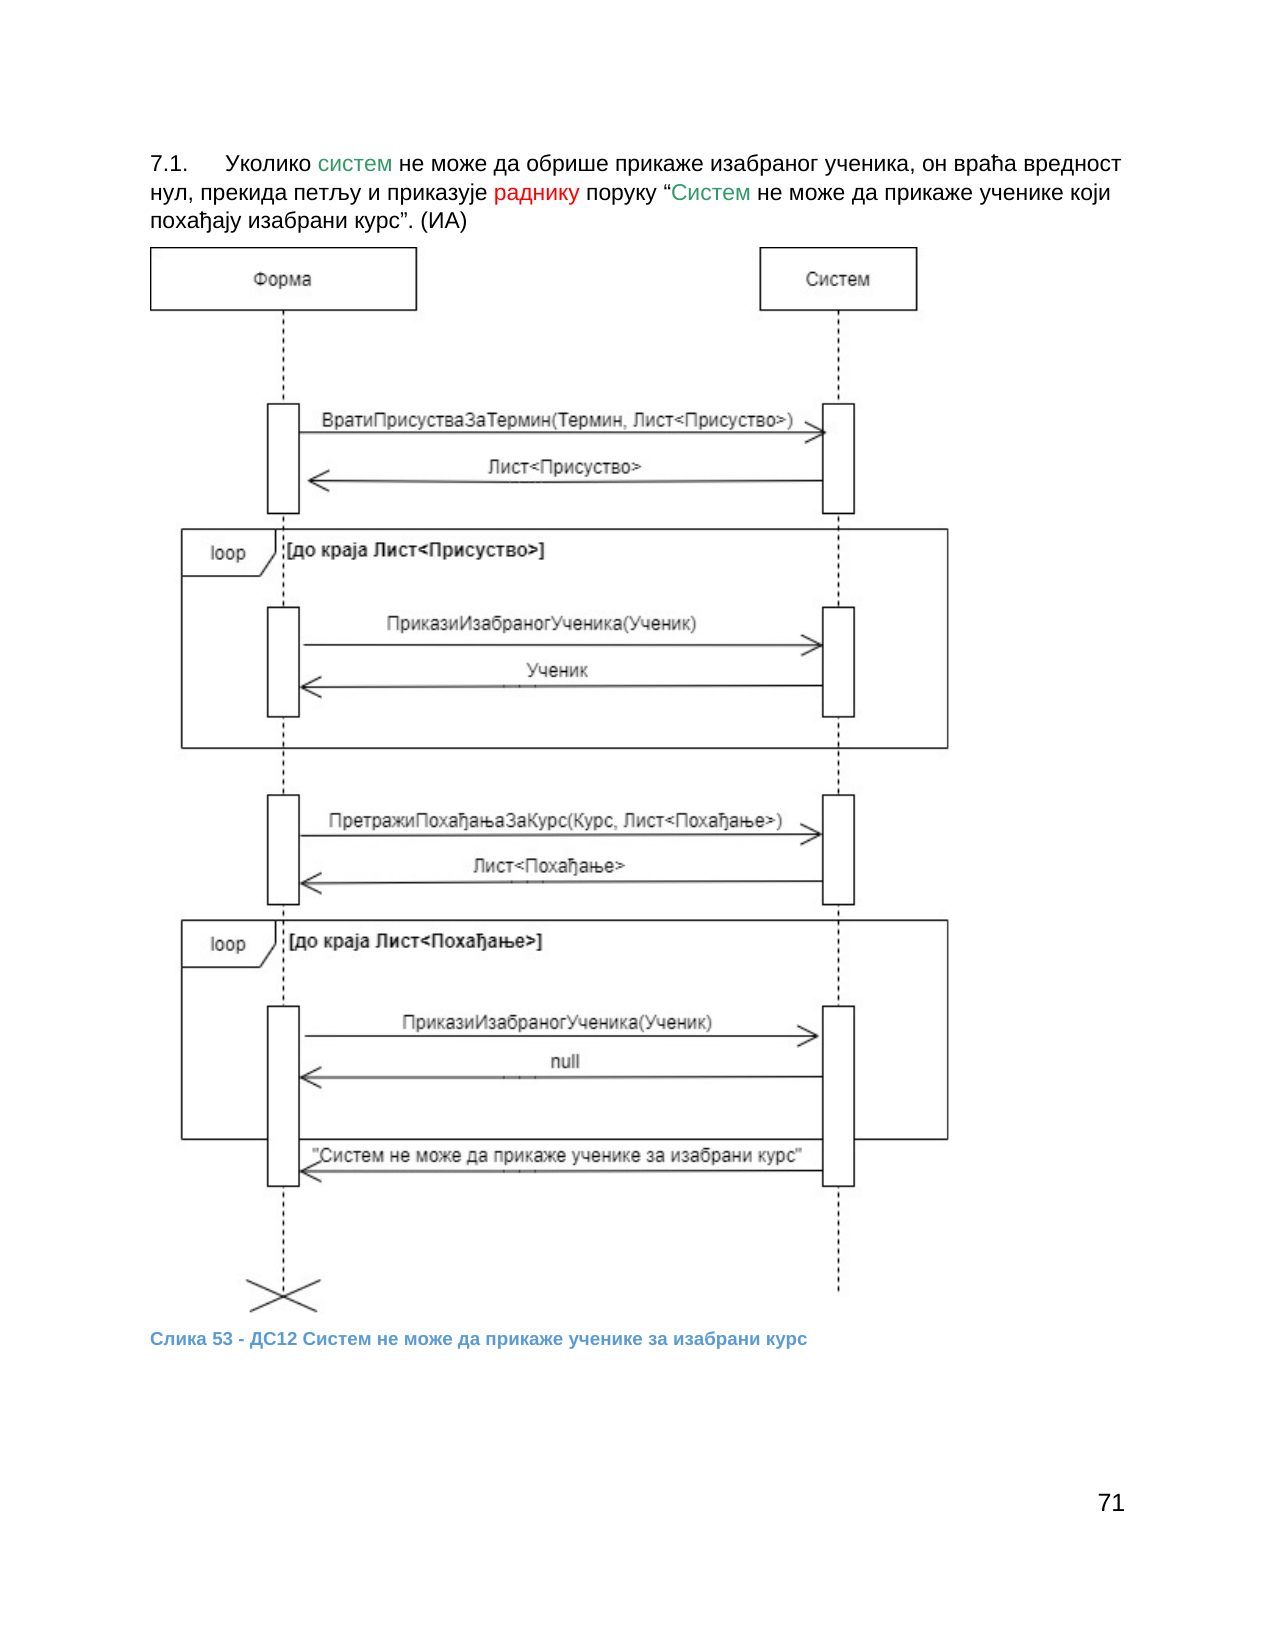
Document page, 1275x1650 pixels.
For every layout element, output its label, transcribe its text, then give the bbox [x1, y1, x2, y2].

text Слика 53 - ДС12 Систем не може да прикаже ученике за изабрани курс [150, 1328, 1125, 1349]
picture [150, 247, 949, 1314]
text 7.1. Уколико систем не може да обрише прикаже изабраног ученика, он враћа вредност нул, прекида петљу и приказује раднику поруку “Систем не може да прикаже ученике који похађају изабрани курс”. (ИА) [150, 150, 1125, 233]
